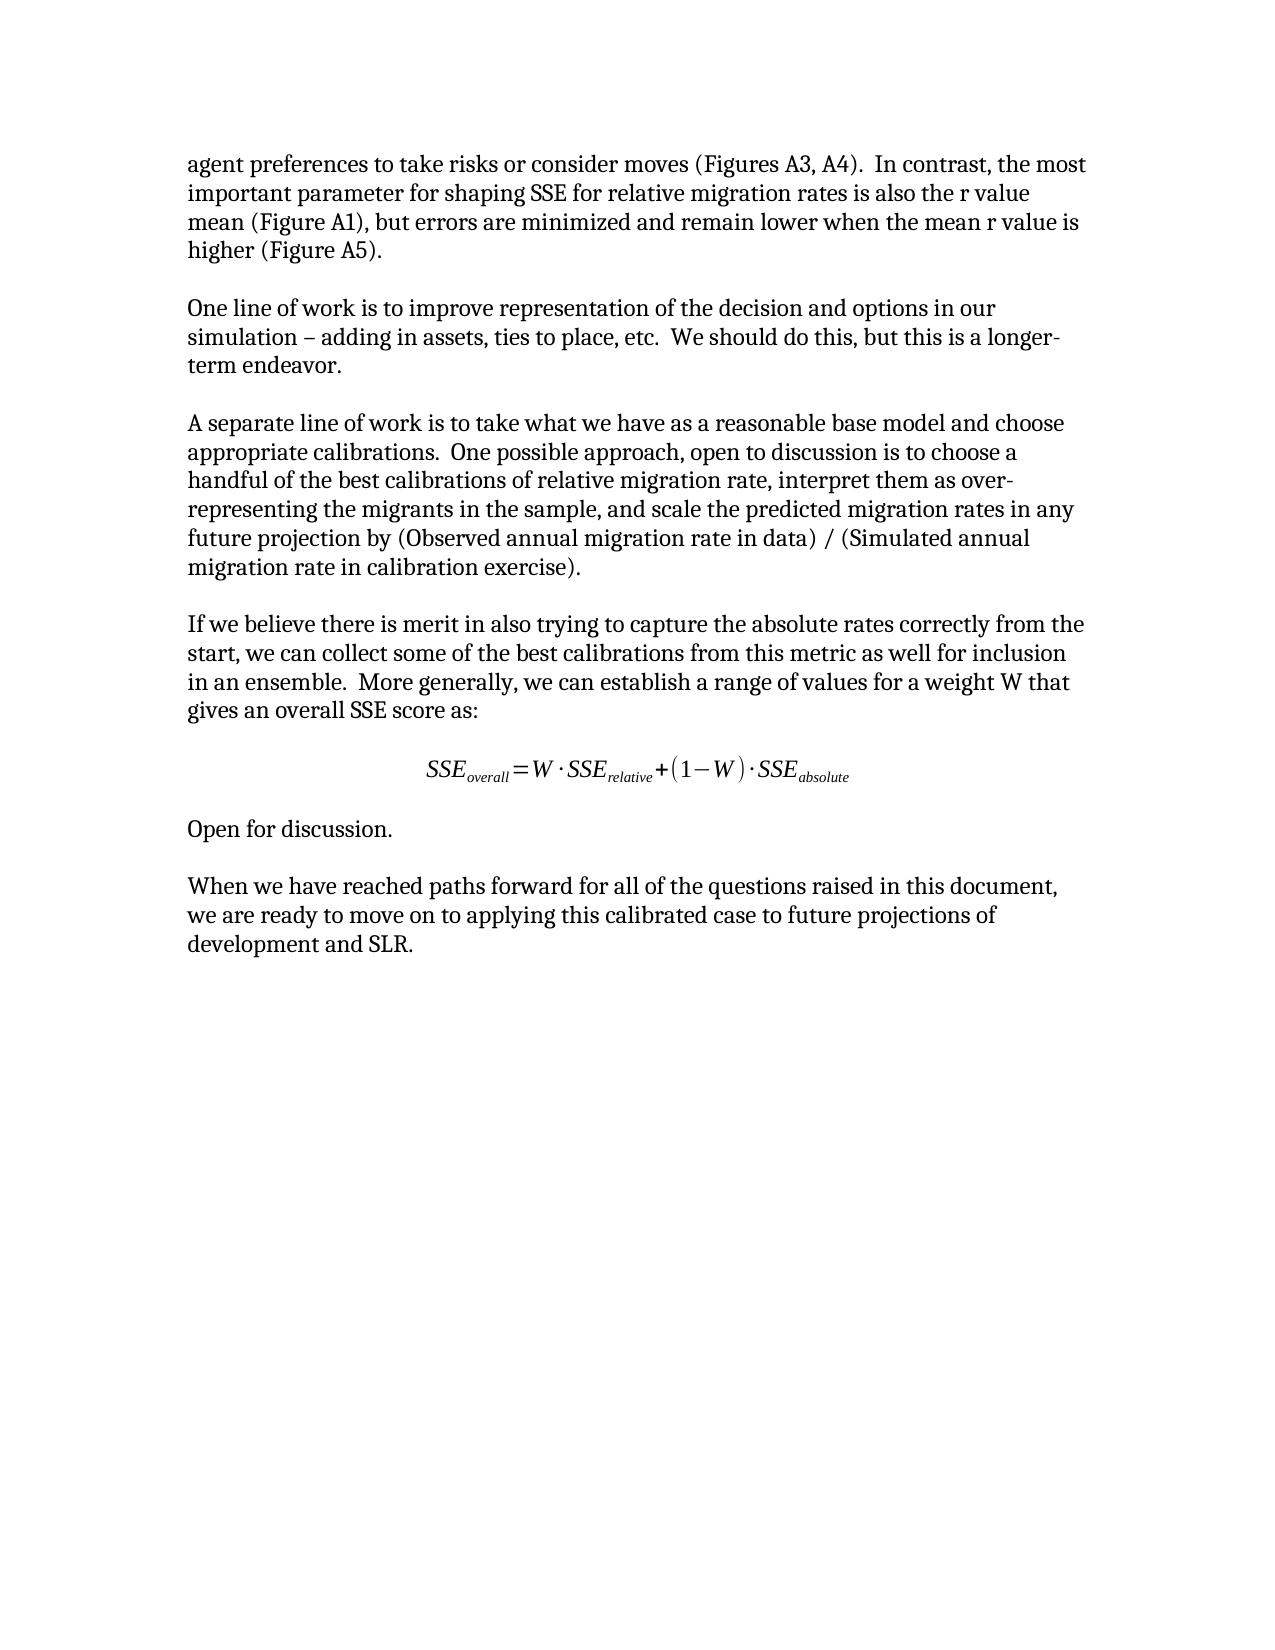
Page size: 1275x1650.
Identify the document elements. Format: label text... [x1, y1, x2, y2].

text One line of work is to improve representation of the decision and options in our simulation – adding in assets, ties to place, etc. We should do this, but this is a longer-term endeavor. [187, 294, 1087, 380]
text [187, 150, 1087, 265]
text A separate line of work is to take what we have as a reasonable base model and choose appropriate calibrations. One possible approach, open to discussion is to choose a handful of the best calibrations of relative migration rate, interpret them as over-representing the migrants in the sample, and scale the predicted migration rates in any future projection by (Observed annual migration rate in data) / (Simulated annual migration rate in calibration exercise). [187, 409, 1087, 581]
text When we have reached paths forward for all of the questions raised in this document, we are ready to move on to applying this calibrated case to future projections of development and SLR. [187, 872, 1087, 958]
text If we believe there is merit in also trying to capture the absolute rates correctly from the start, we can collect some of the best calibrations from this metric as well for inclusion in an ensemble. More generally, we can establish a range of values for a weight W that gives an overall SSE score as: [187, 610, 1087, 725]
text Open for discussion. [187, 814, 1087, 843]
